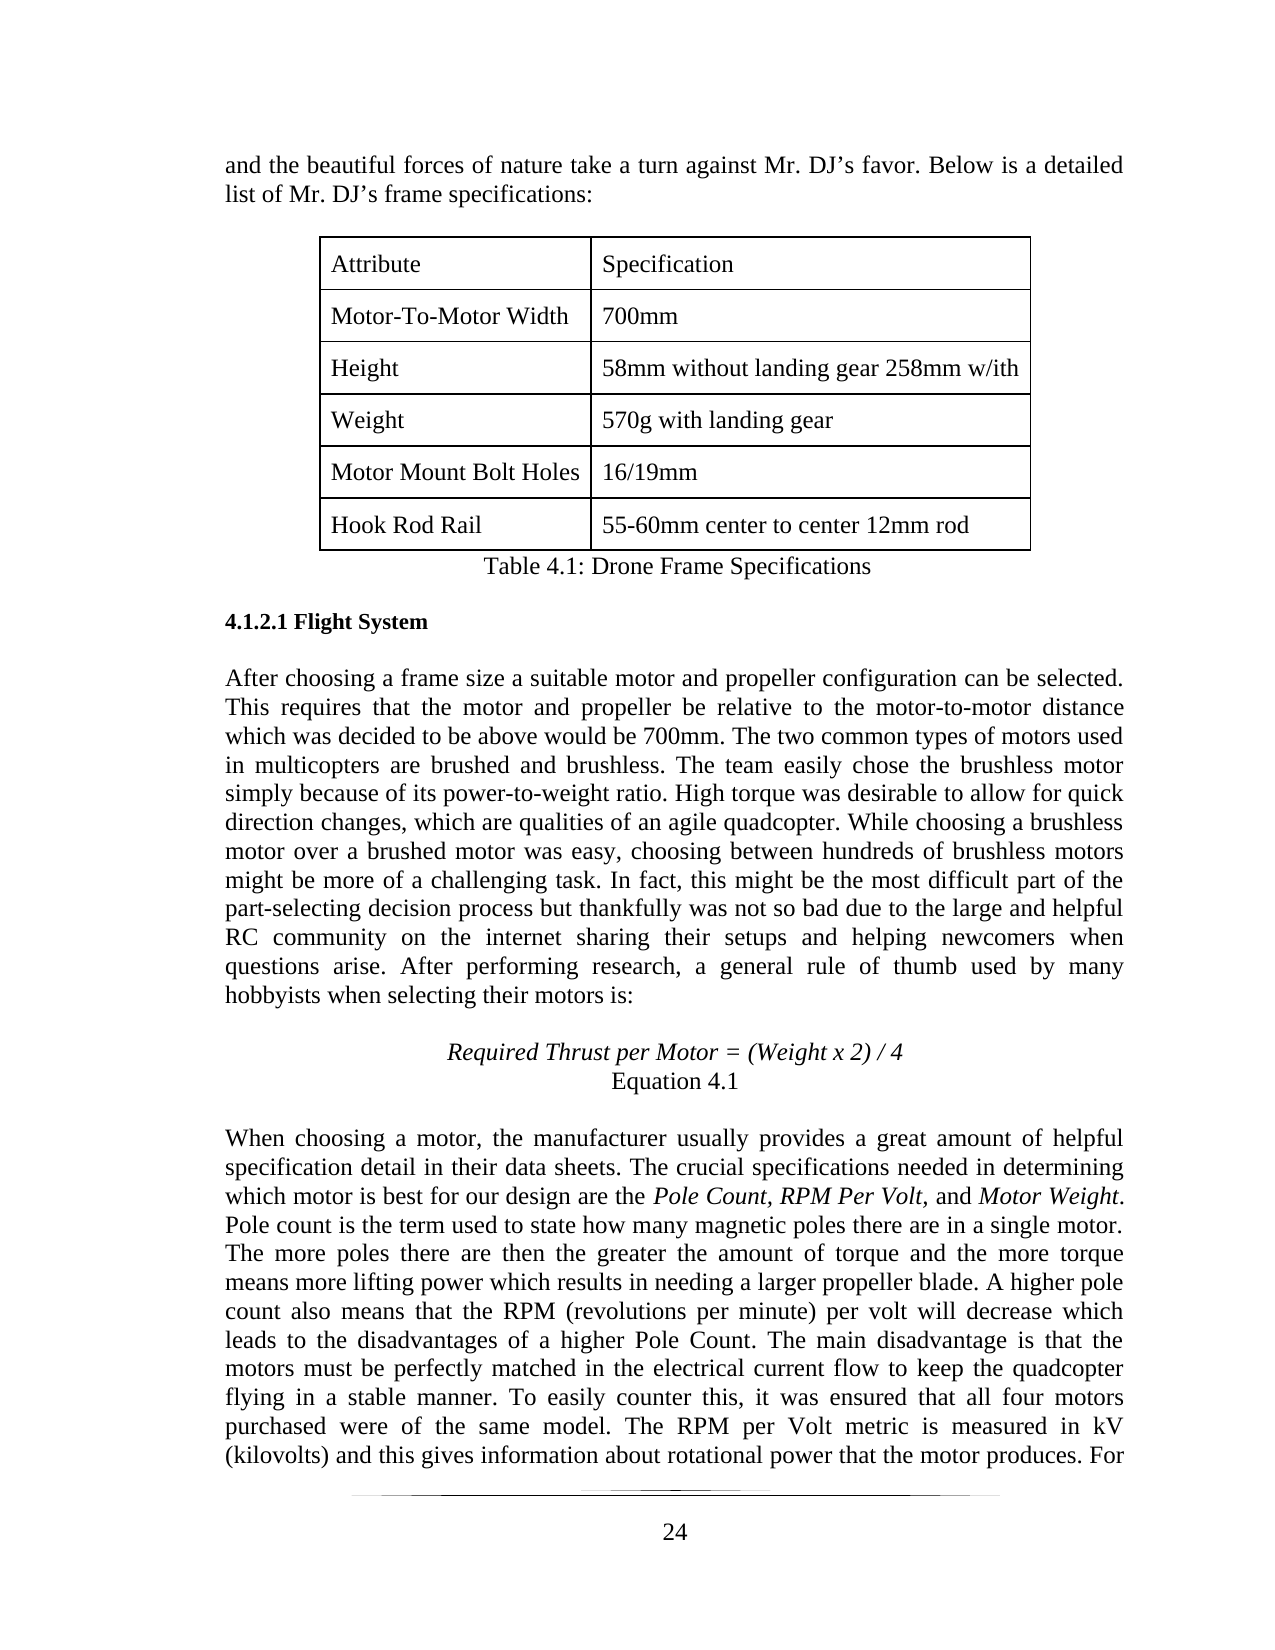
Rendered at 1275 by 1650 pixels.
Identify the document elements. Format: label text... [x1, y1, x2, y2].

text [225, 1123, 1125, 1468]
text 4.1.2.1 Flight System [225, 608, 1125, 635]
text After choosing a frame size a suitable motor and propeller configuration can be selected. This requires that the motor and propeller be relative to the motor-to-motor distance which was decided to be above would be 700mm. The two common types of motors used in multicopters are brushed and brushless. The team easily chose the brushless motor simply because of its power-to-weight ratio. High torque was desirable to allow for quick direction changes, which are qualities of an agile quadcopter. While choosing a brushless motor over a brushed motor was easy, choosing between hundreds of brushless motors might be more of a challenging task. In fact, this might be the most difficult part of the part-selecting decision process but thankfully was not so bad due to the large and helpful RC community on the internet sharing their setups and helping newcomers when questions arise. After performing research, a general rule of thumb used by many hobbyists when selecting their motors is: [225, 663, 1125, 1008]
table_header Attribute [321, 238, 590, 288]
text Table 4.1: Drone Frame Specifications [225, 551, 1125, 580]
table_cell 58mm without landing gear 258mm w/ith [592, 342, 1030, 393]
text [225, 150, 1125, 207]
table_header Specification [592, 238, 1030, 288]
table_cell Motor Mount Bolt Holes [321, 447, 590, 497]
table_cell 570g with landing gear [592, 395, 1030, 445]
table_cell Weight [321, 395, 590, 445]
text Required Thrust per Motor = (Weight x 2) / 4 [225, 1037, 1125, 1066]
table_cell 700mm [592, 290, 1030, 341]
table_cell Motor-To-Motor Width [321, 290, 590, 341]
table_cell Height [321, 342, 590, 393]
table_cell 16/19mm [592, 447, 1030, 497]
text Equation 4.1 [225, 1066, 1125, 1095]
table_cell 55-60mm center to center 12mm rod [592, 499, 1030, 549]
table_cell Hook Rod Rail [321, 499, 590, 549]
